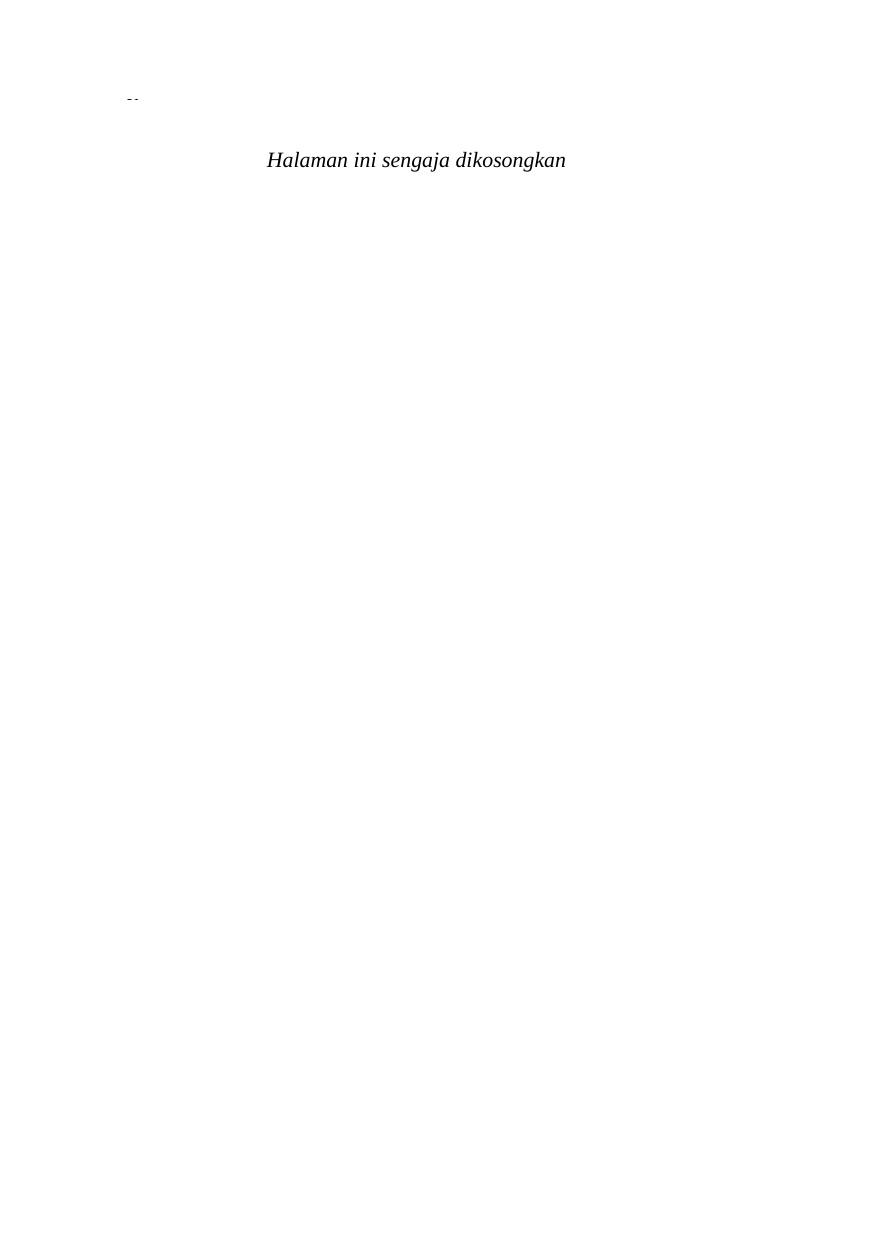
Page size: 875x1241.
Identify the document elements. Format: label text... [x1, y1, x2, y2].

text Halaman ini sengaja dikosongkan [267, 147, 755, 172]
